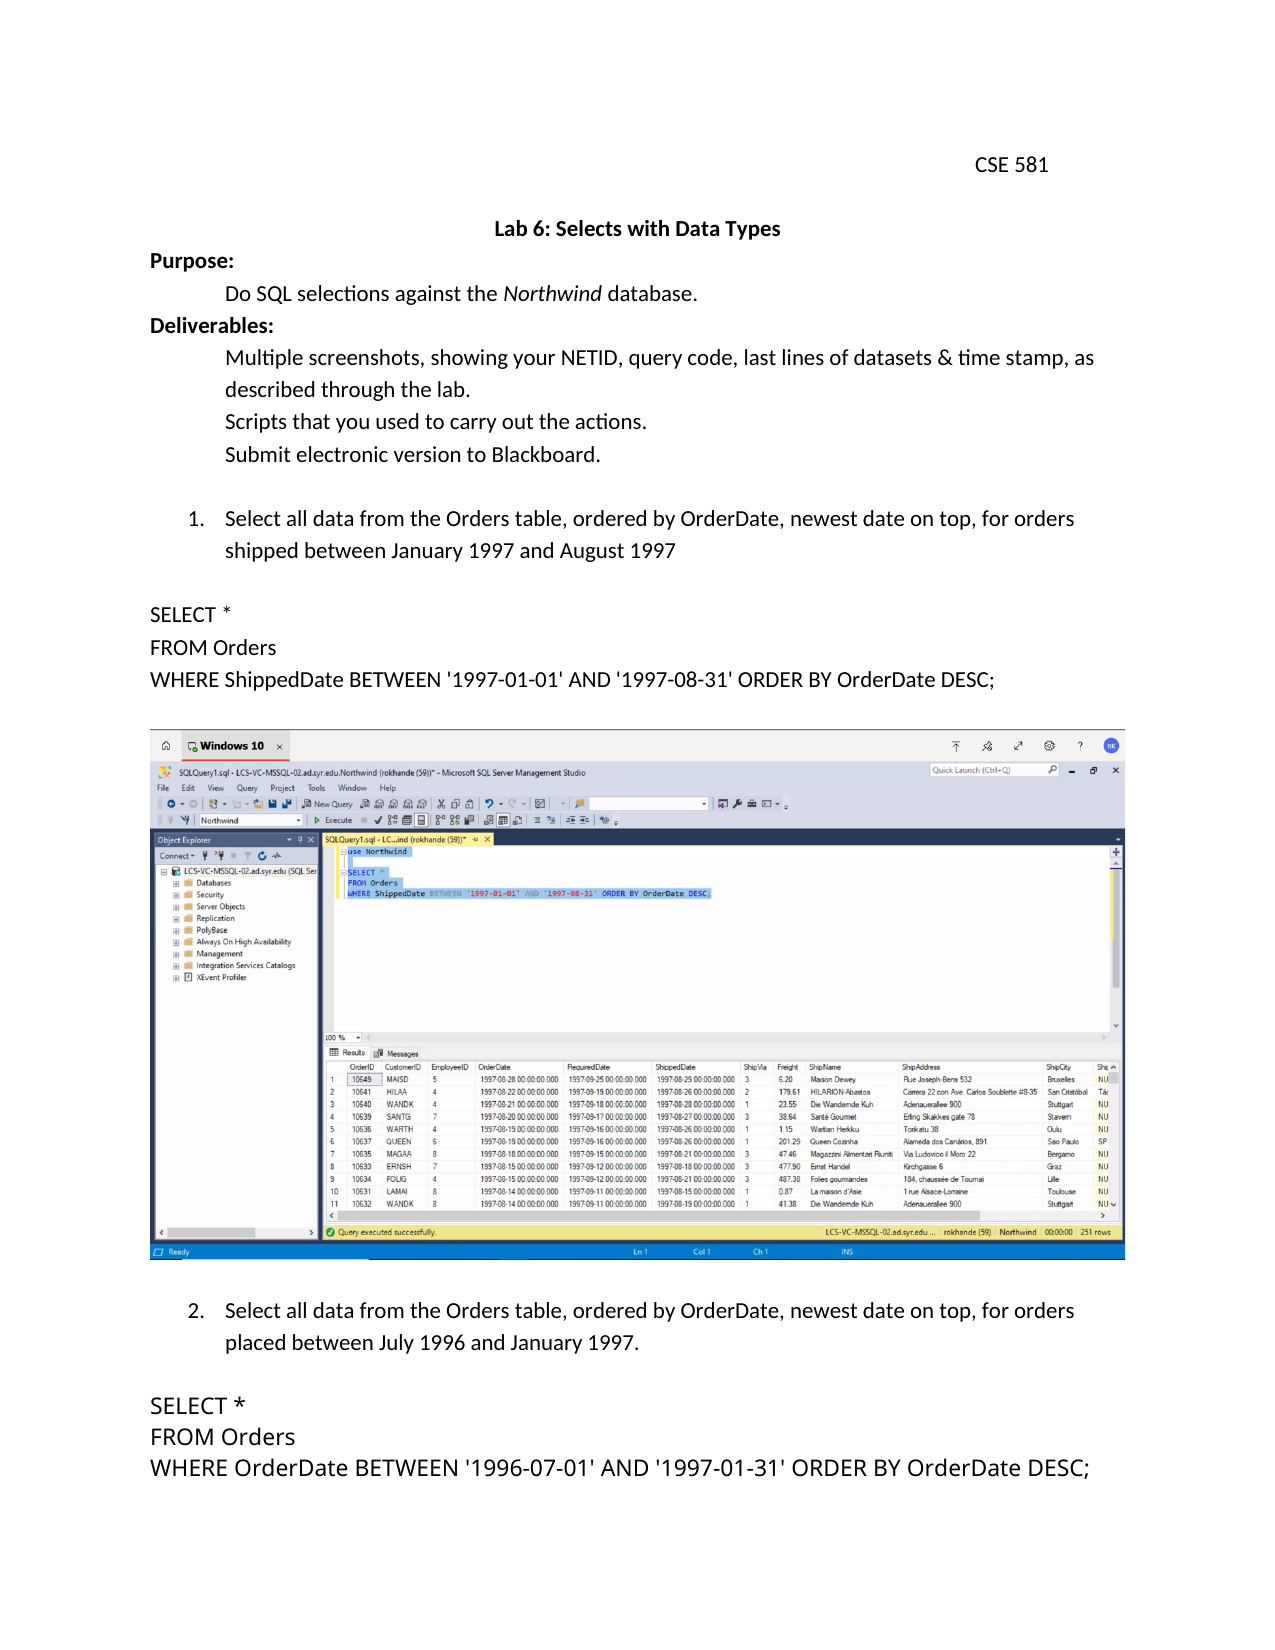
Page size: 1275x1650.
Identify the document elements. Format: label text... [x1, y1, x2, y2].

text SELECT * [150, 601, 1125, 629]
picture [150, 729, 1125, 1260]
text CSE 581 [975, 150, 1125, 178]
text SELECT * FROM Orders WHERE OrderDate BETWEEN '1996-07-01' AND '1997-01-31' ORDER BY OrderDate DESC; [150, 1390, 1125, 1483]
text FROM Orders [150, 633, 1125, 661]
text Do SQL selections against the Northwind database. [150, 279, 1125, 307]
list Select all data from the Orders table, ordered by OrderDate, newest date on top, for orders shipped between January 1997 and August 1997 [187, 504, 1125, 564]
text WHERE ShippedDate BETWEEN '1997-01-01' AND '1997-08-31' ORDER BY OrderDate DESC; [150, 665, 1125, 693]
text Multiple screenshots, showing your NETID, query code, last lines of datasets & time stamp, as described through the lab. [225, 343, 1125, 403]
text Purpose: [150, 247, 1125, 274]
text Scripts that you used to carry out the actions. [150, 407, 1125, 436]
text Submit electronic version to Blackboard. [150, 440, 1125, 468]
text Deliverables: [150, 311, 1125, 339]
list Select all data from the Orders table, ordered by OrderDate, newest date on top, for orders placed between July 1996 and January 1997. [187, 1296, 1125, 1356]
text Lab 6: Selects with Data Types [150, 214, 1125, 242]
